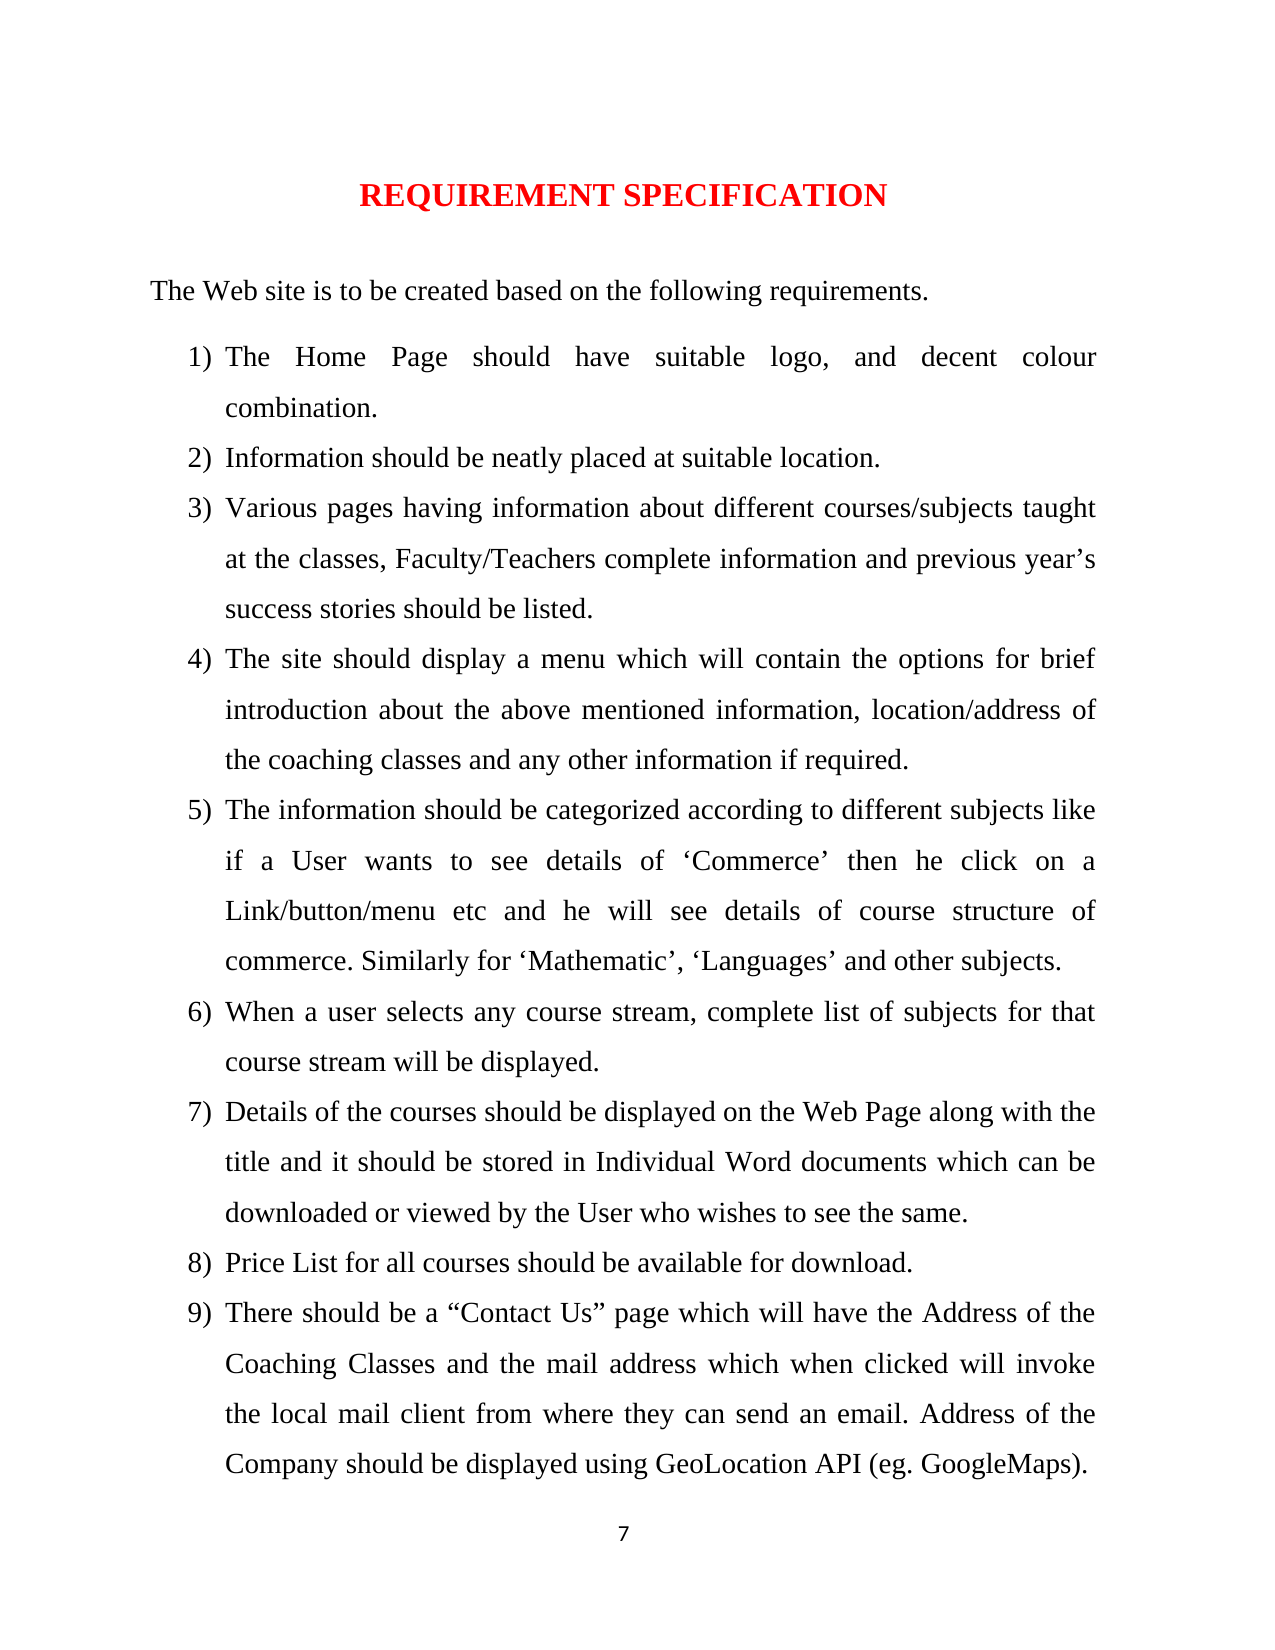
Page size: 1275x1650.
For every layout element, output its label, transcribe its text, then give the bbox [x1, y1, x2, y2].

list There should be a “Contact Us” page which will have the Address of the Coaching Classes and the mail address which when clicked will invoke the local mail client from where they can send an email. Address of the Company should be displayed using GeoLocation API (eg. GoogleMaps). [187, 1296, 1097, 1480]
list Details of the courses should be displayed on the Web Page along with the title and it should be stored in Individual Word documents which can be downloaded or viewed by the User who wishes to see the same. [187, 1094, 1097, 1228]
list The information should be categorized according to different subjects like if a User wants to see details of ‘Commerce’ then he click on a Link/button/menu etc and he will see details of course structure of commerce. Similarly for ‘Mathematic’, ‘Languages’ and other subjects. [187, 792, 1097, 977]
list When a user selects any course stream, complete list of subjects for that course stream will be displayed. [187, 994, 1097, 1077]
subtitle REQUIREMENT SPECIFICATION [150, 175, 1097, 213]
list Information should be neatly placed at suitable location. [187, 440, 1097, 474]
text The Web site is to be created based on the following requirements. [150, 273, 1097, 306]
list The site should display a menu which will contain the options for brief introduction about the above mentioned information, location/address of the coaching classes and any other information if required. [187, 641, 1097, 776]
list The Home Page should have suitable logo, and decent colour combination. [187, 339, 1097, 423]
list Price List for all courses should be available for download. [187, 1245, 1097, 1279]
list Various pages having information about different courses/subjects taught at the classes, Faculty/Teachers complete information and previous year’s success stories should be listed. [187, 491, 1097, 625]
